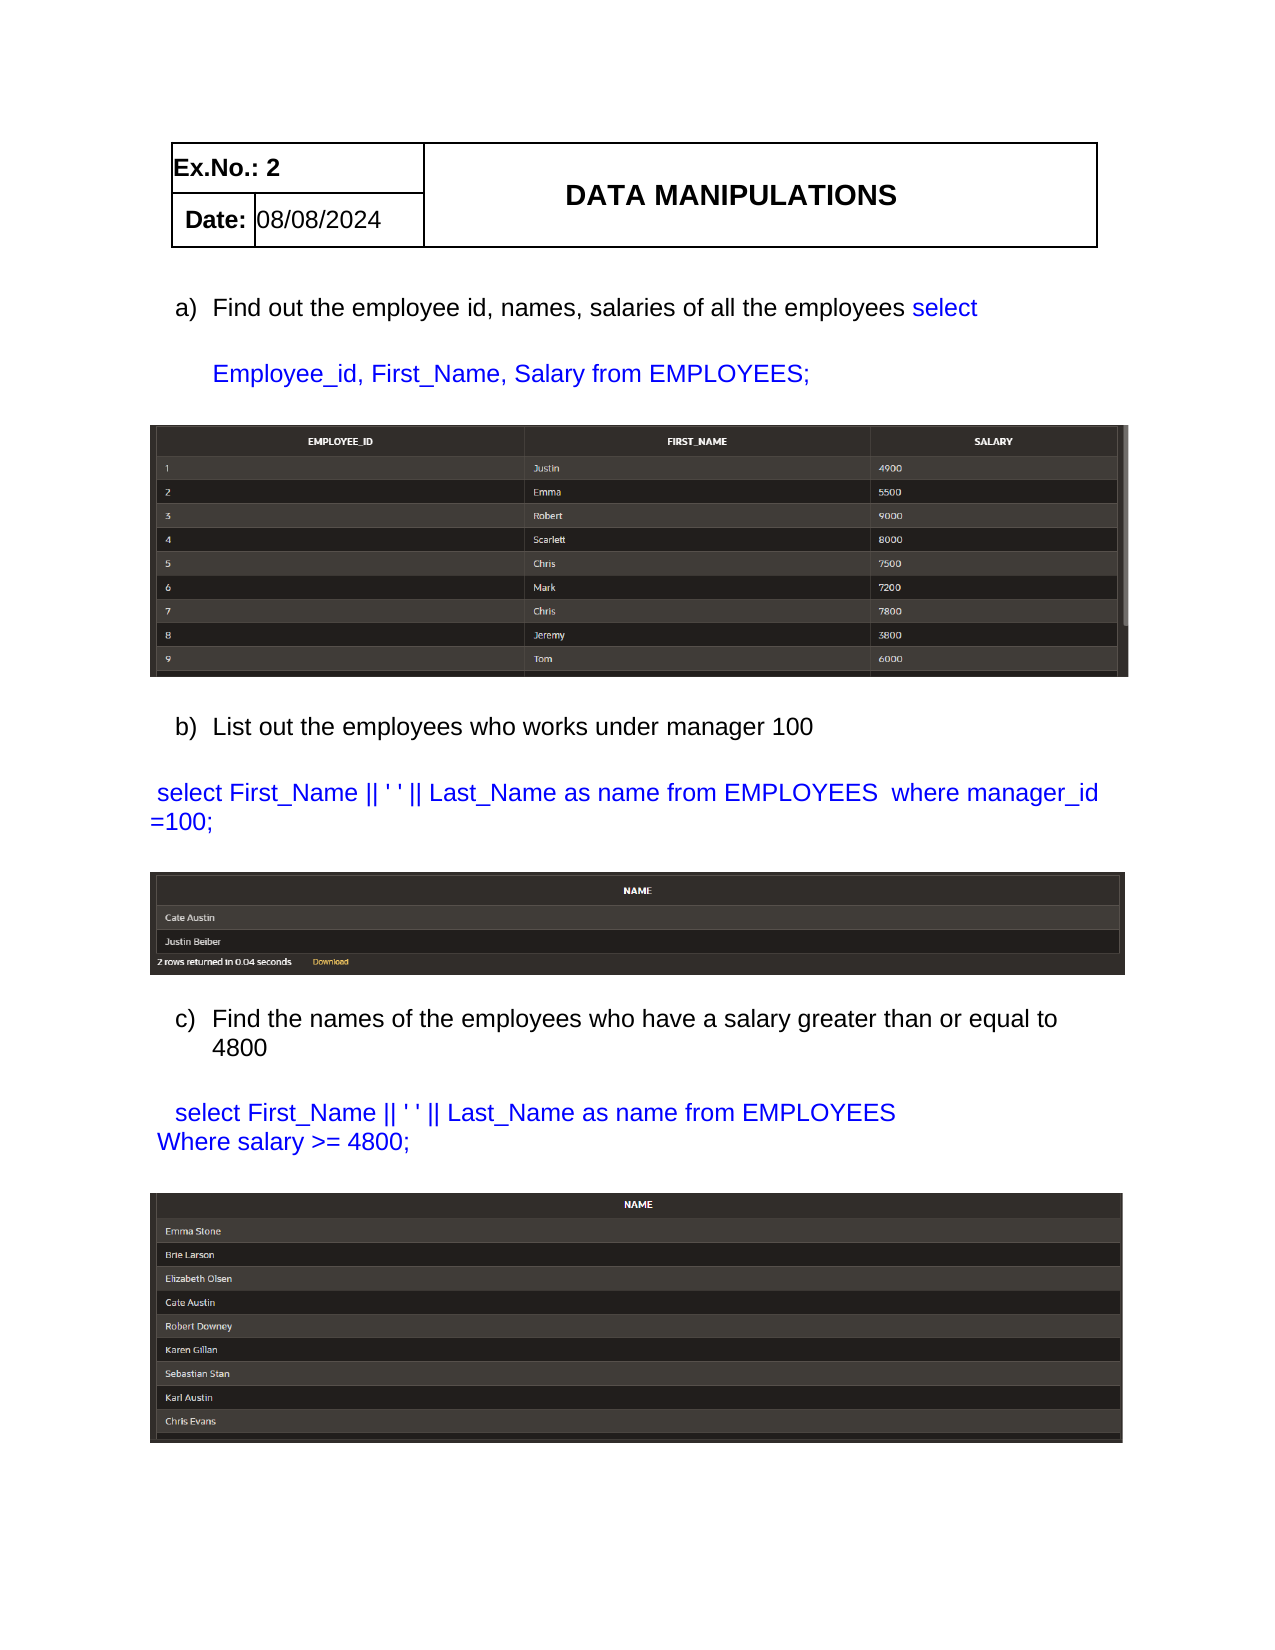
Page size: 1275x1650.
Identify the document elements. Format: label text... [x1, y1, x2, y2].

text Where salary >= 4800; [157, 1127, 1210, 1156]
picture [150, 872, 1125, 975]
picture [150, 1193, 1123, 1443]
table_header DATA MANIPULATIONS [425, 144, 1096, 246]
text select First_Name || ' ' || Last_Name as name from EMPLOYEES [175, 1061, 1092, 1127]
list List out the employees who works under manager 100 [175, 712, 1210, 741]
picture [150, 425, 1129, 677]
table_header Ex.No.: 2 [173, 144, 423, 192]
list Find the names of the employees who have a salary greater than or equal to 4800 [175, 1004, 1092, 1061]
table_cell Date: [173, 194, 254, 246]
text =100; [150, 807, 1210, 836]
text select First_Name || ' ' || Last_Name as name from EMPLOYEES where manager_id [157, 778, 1210, 807]
list Find out the employee id, names, salaries of all the employees select Employee_id, First_Name, Salary from EMPLOYEES; [175, 293, 992, 388]
table_cell 08/08/2024 [256, 194, 423, 246]
